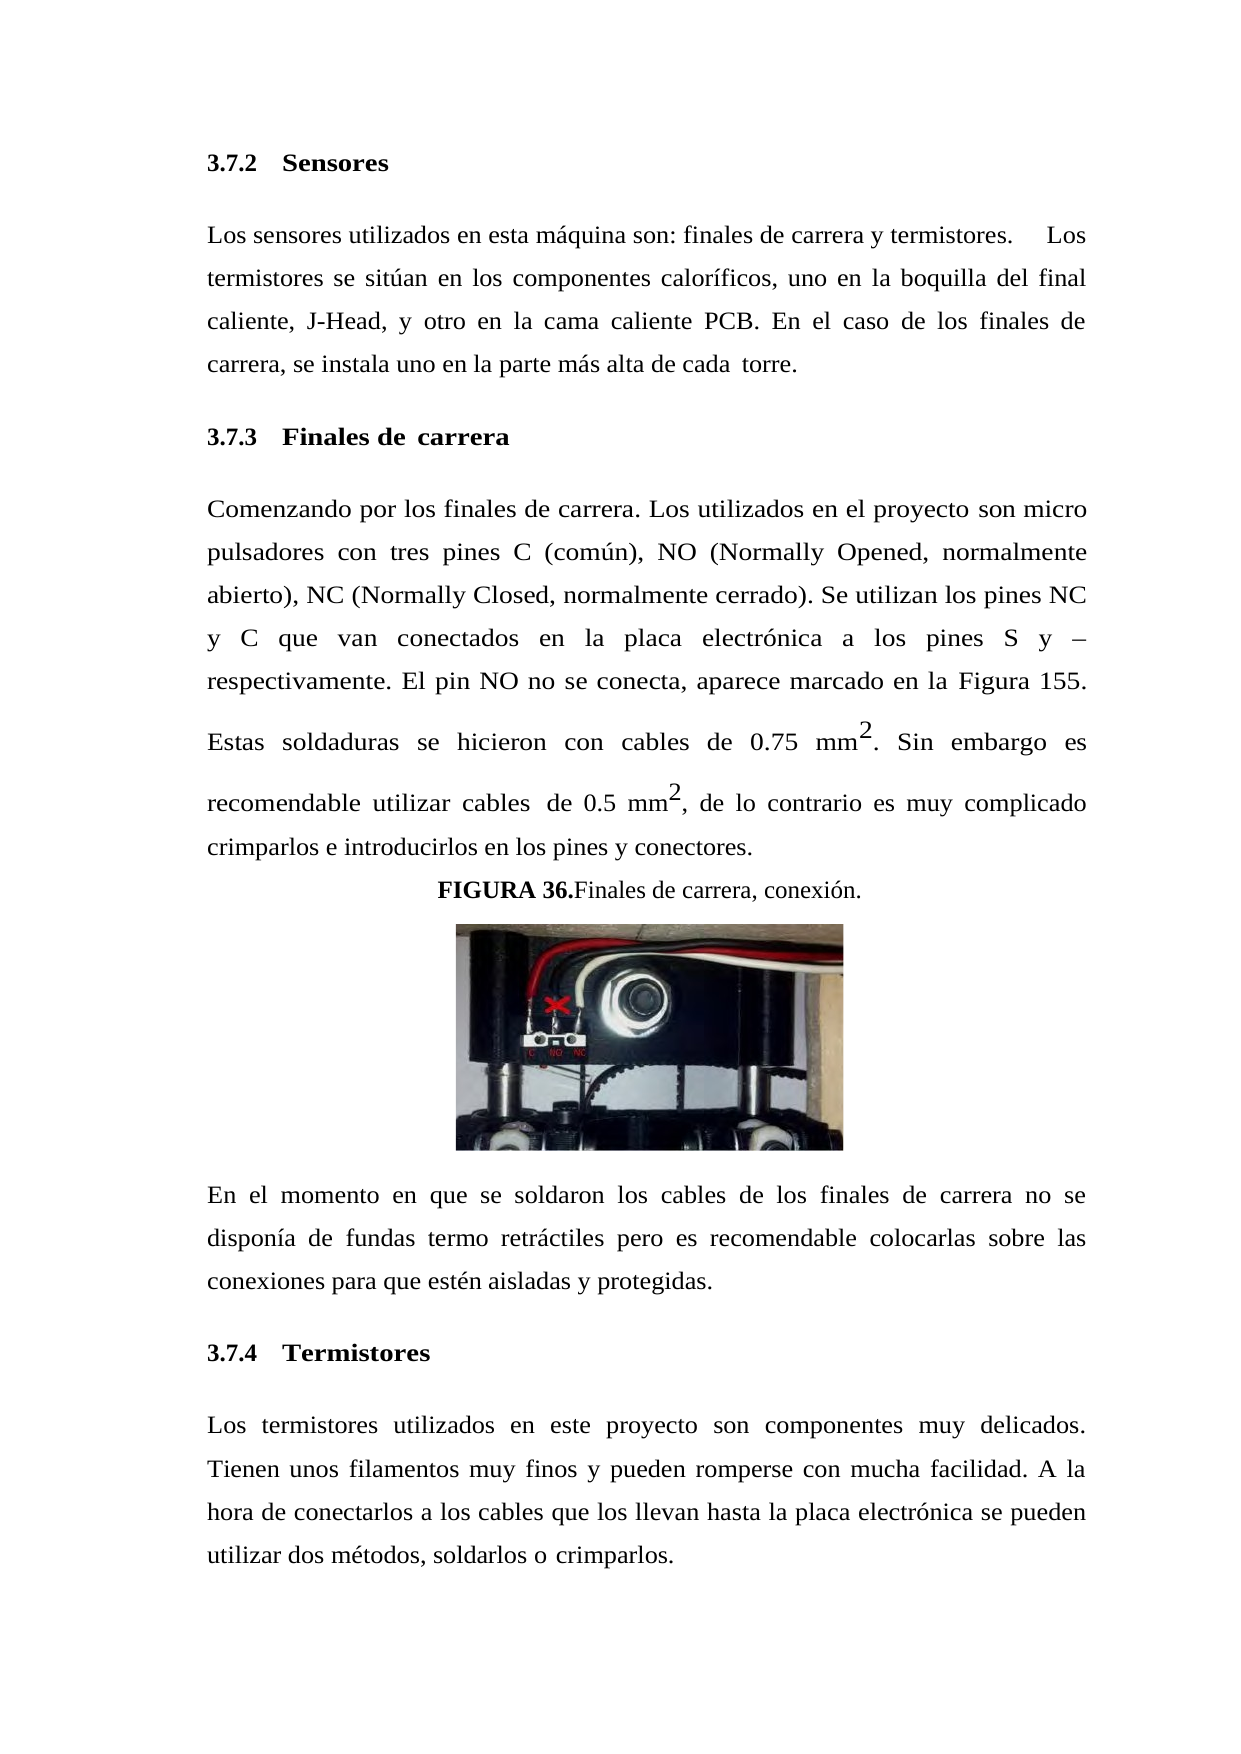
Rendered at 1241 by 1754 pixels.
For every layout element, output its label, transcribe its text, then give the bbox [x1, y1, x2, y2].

subtitle Finales de carrera [207, 422, 1087, 450]
text En el momento en que se soldaron los cables de los finales de carrera no se disponía de fundas termo retráctiles pero es recomendable colocarlas sobre las conexiones para que estén aisladas y protegidas. [207, 1180, 1087, 1295]
text Comenzando por los finales de carrera. Los utilizados en el proyecto son micro pulsadores con tres pines C (común), NO (Normally Opened, normalmente abierto), NC (Normally Closed, normalmente cerrado). Se utilizan los pines NC y C que van conectados en la placa electrónica a los pines S y – respectivamente. El pin NO no se conecta, aparece marcado en la Figura 155. Estas soldaduras se hicieron con cables de 0.75 mm2. Sin embargo es recomendable utilizar cables de 0.5 mm2, de lo contrario es muy complicado crimparlos e introducirlos en los pines y conectores. [207, 494, 1087, 860]
subtitle Sensores [207, 148, 1092, 176]
text FIGURA 36.Finales de carrera, conexión. [207, 875, 1092, 903]
text Los sensores utilizados en esta máquina son: finales de carrera y termistores. Los termistores se sitúan en los componentes caloríficos, uno en la boquilla del final caliente, J-Head, y otro en la cama caliente PCB. En el caso de los finales de carrera, se instala uno en la parte más alta de cada torre. [207, 220, 1087, 378]
subtitle Termistores [207, 1338, 1092, 1367]
text Los termistores utilizados en este proyecto son componentes muy delicados. Tienen unos filamentos muy finos y pueden romperse con mucha facilidad. A la hora de conectarlos a los cables que los llevan hasta la placa electrónica se pueden utilizar dos métodos, soldarlos o crimparlos. [207, 1411, 1087, 1569]
picture [455, 924, 844, 1151]
